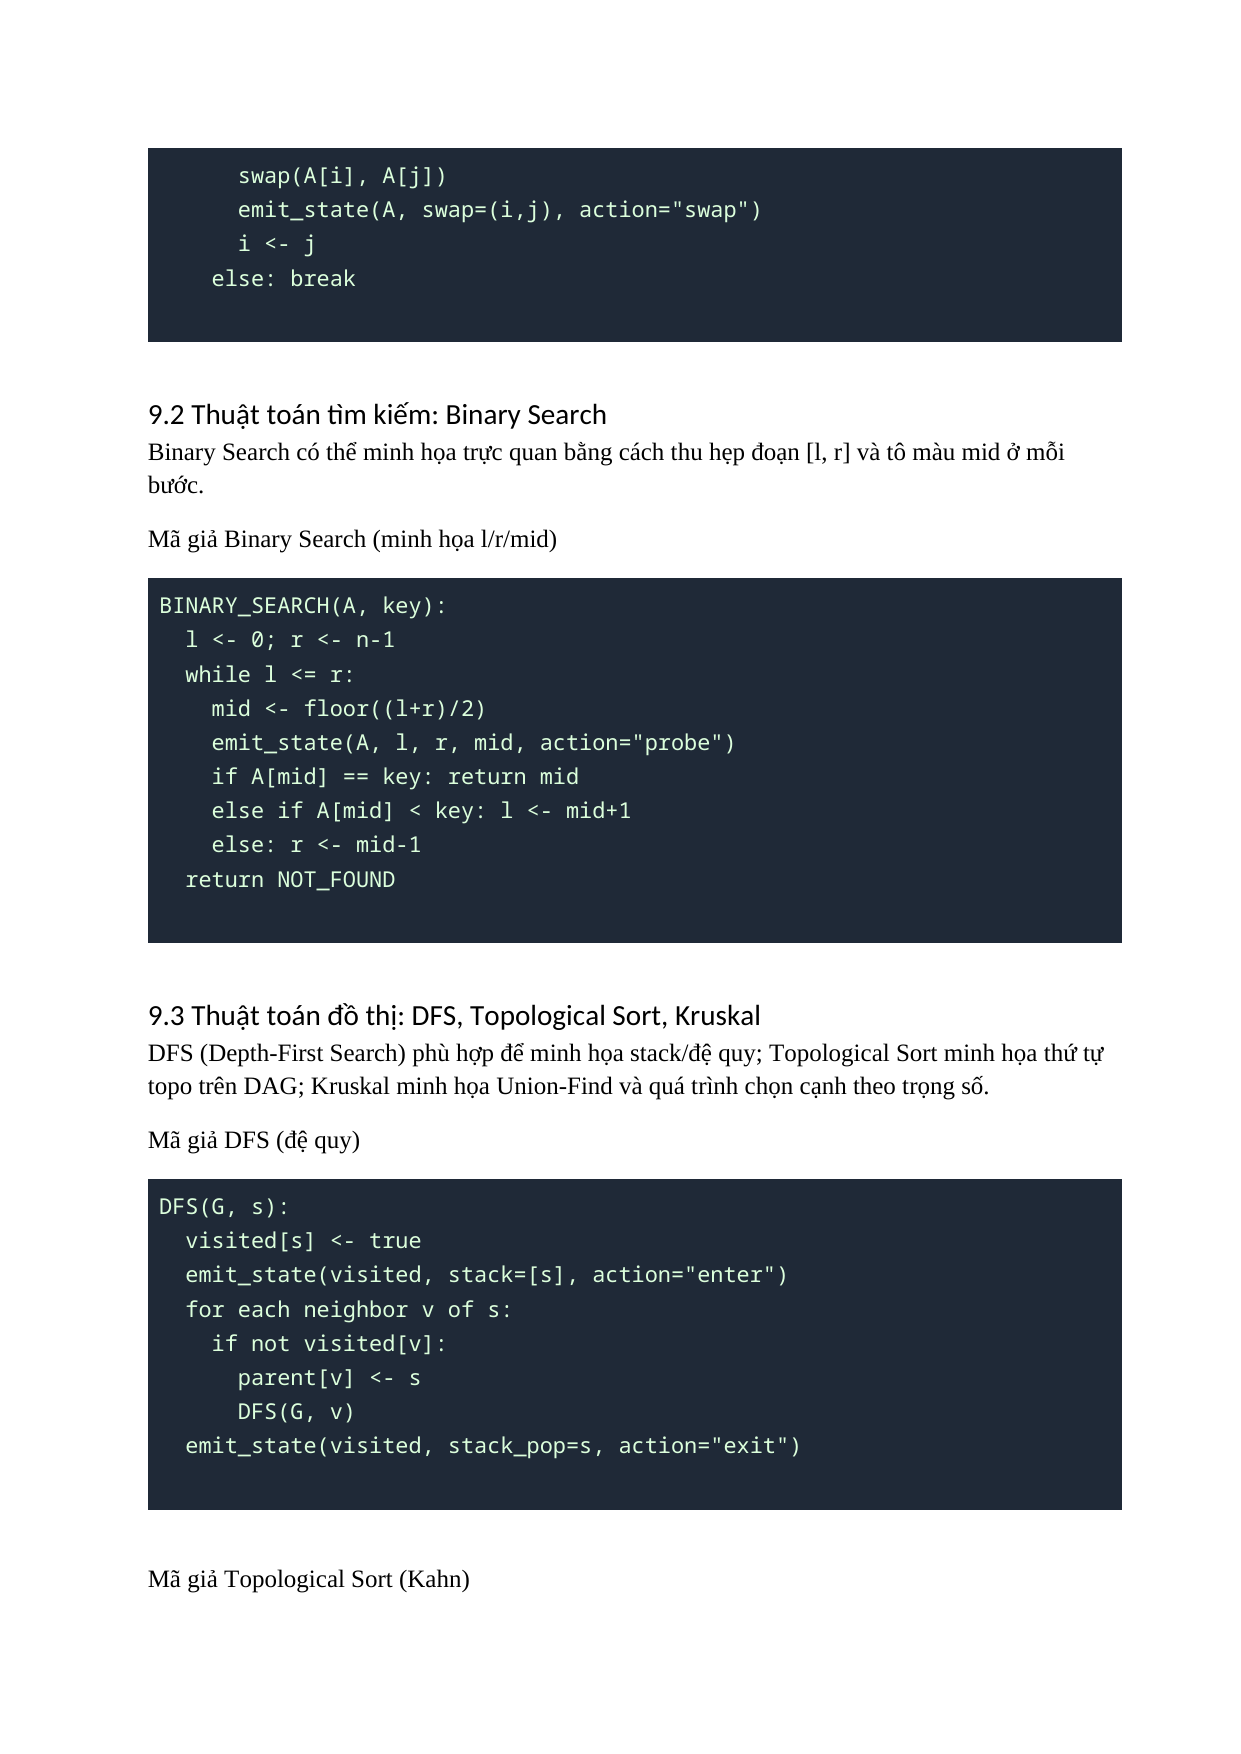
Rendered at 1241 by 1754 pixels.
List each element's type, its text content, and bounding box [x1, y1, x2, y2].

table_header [148, 148, 1122, 342]
text Mã giả DFS (đệ quy) [148, 1125, 1122, 1153]
subtitle 9.2 Thuật toán tìm kiếm: Binary Search [148, 396, 1122, 432]
table_header BINARY_SEARCH(A, key): l <- 0; r <- n-1 while l <= r: mid <- floor((l+r)/2) emit_state(A, l, r, mid, action="probe") if A[mid] == key: return mid else if A[mid] < key: l <- mid+1 else: r <- mid-1 return NOT_FOUND [148, 578, 1122, 943]
text Mã giả Topological Sort (Kahn) [148, 1564, 1122, 1592]
text DFS (Depth-First Search) phù hợp để minh họa stack/đệ quy; Topological Sort minh họa thứ tự topo trên DAG; Kruskal minh họa Union-Find và quá trình chọn cạnh theo trọng số. [148, 1038, 1122, 1100]
text Binary Search có thể minh họa trực quan bằng cách thu hẹp đoạn [l, r] và tô màu mid ở mỗi bước. [148, 437, 1122, 499]
table_header DFS(G, s): visited[s] <- true emit_state(visited, stack=[s], action="enter") for each neighbor v of s: if not visited[v]: parent[v] <- s DFS(G, v) emit_state(visited, stack_pop=s, action="exit") [148, 1179, 1122, 1510]
subtitle 9.3 Thuật toán đồ thị: DFS, Topological Sort, Kruskal [148, 997, 1122, 1033]
text Mã giả Binary Search (minh họa l/r/mid) [148, 524, 1122, 553]
